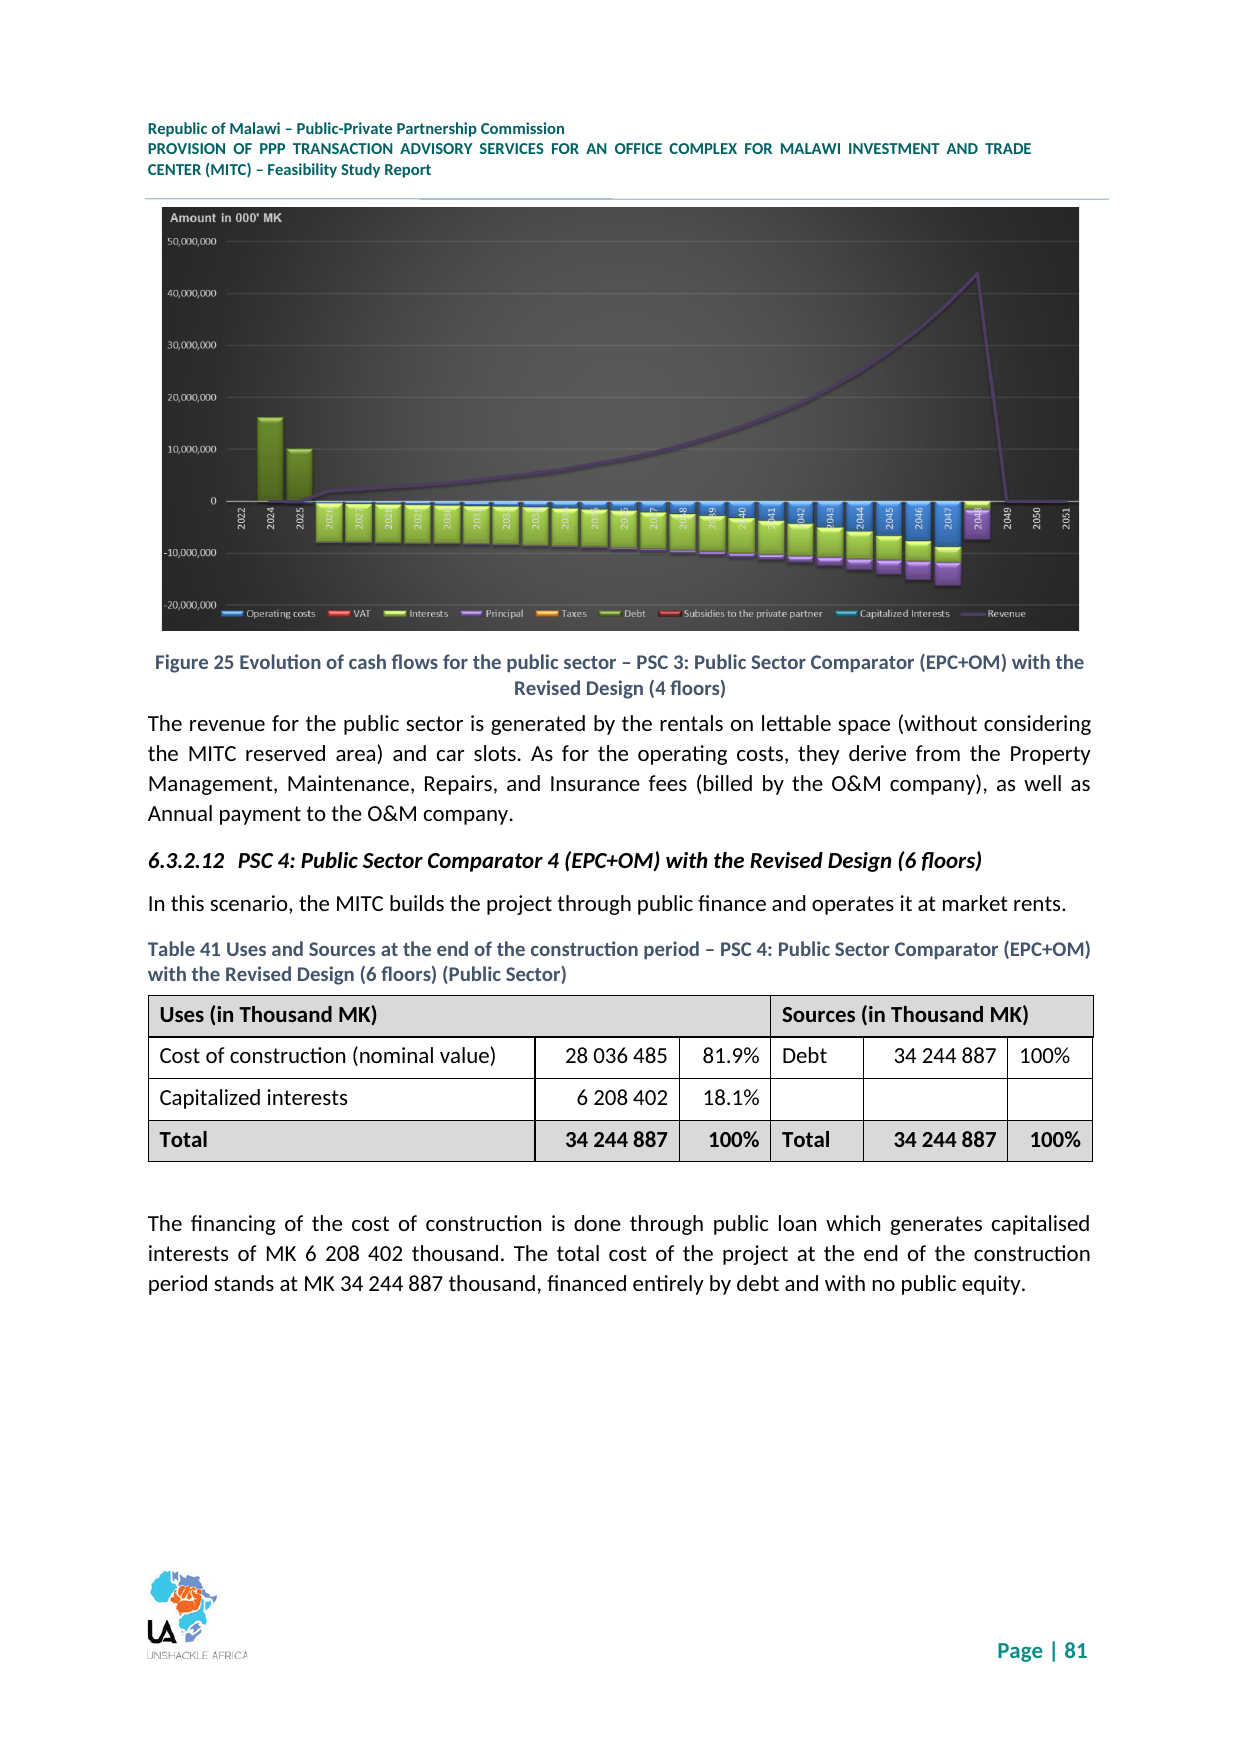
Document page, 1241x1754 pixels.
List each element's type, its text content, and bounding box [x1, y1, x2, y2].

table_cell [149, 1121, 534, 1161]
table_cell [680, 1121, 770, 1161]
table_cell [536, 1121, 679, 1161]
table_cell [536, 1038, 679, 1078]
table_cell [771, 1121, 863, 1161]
picture [161, 207, 1080, 631]
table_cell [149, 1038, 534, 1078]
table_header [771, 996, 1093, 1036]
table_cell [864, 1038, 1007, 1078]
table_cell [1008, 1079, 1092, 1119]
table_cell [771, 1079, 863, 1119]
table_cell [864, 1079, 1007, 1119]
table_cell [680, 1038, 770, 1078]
subtitle PSC 4: Public Sector Comparator 4 (EPC+OM) with the Revised Design (6 floors) [148, 846, 1093, 874]
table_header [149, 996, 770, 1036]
text Table 41 Uses and Sources at the end of the construction period – PSC 4: Public Sector Comparator (EPC+OM) with the Revised Design (6 floors) (Public Sector) [148, 936, 1093, 987]
text Figure 25 Evolution of cash flows for the public sector – PSC 3: Public Sector Comparator (EPC+OM) with the Revised Design (4 floors) [148, 649, 1093, 700]
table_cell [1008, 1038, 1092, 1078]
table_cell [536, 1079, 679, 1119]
text The revenue for the public sector is generated by the rentals on lettable space (without considering the MITC reserved area) and car slots. As for the operating costs, they derive from the Property Management, Maintenance, Repairs, and Insurance fees (billed by the O&M company), as well as Annual payment to the O&M company. [148, 709, 1093, 827]
text The financing of the cost of construction is done through public loan which generates capitalised interests of MK 6 208 402 thousand. The total cost of the project at the end of the construction period stands at MK 34 244 887 thousand, financed entirely by debt and with no public equity. [148, 1209, 1093, 1297]
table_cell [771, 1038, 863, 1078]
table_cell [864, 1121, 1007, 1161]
picture [147, 1567, 248, 1659]
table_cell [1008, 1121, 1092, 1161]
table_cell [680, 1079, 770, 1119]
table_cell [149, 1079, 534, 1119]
text In this scenario, the MITC builds the project through public finance and operates it at market rents. [148, 889, 1093, 917]
